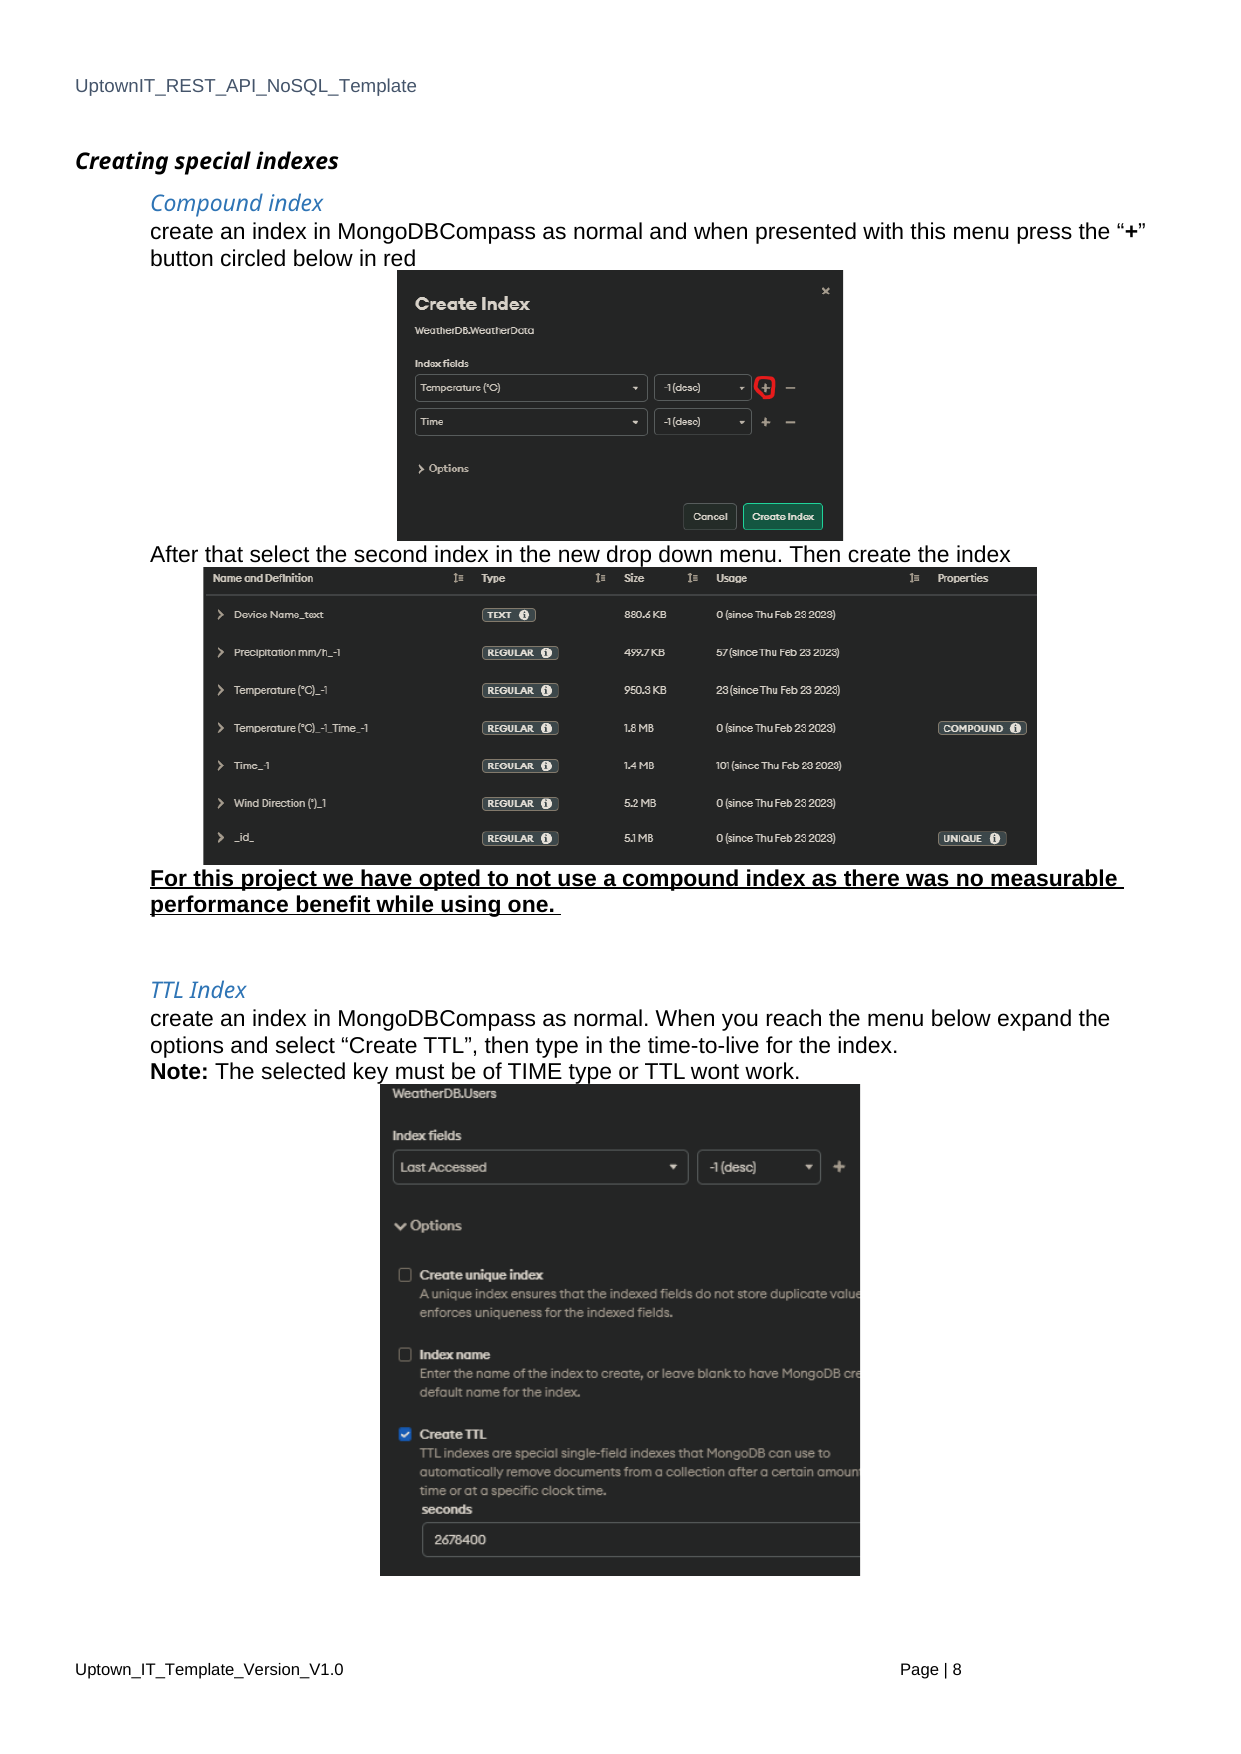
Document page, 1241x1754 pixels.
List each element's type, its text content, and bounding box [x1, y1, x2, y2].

list create an index in MongoDBCompass as normal and when presented with this menu press the “+” button circled below in red [150, 218, 1165, 271]
picture [397, 270, 844, 541]
subtitle Compound index [75, 187, 1165, 218]
subtitle TTL Index [75, 974, 1165, 1005]
list Note: The selected key must be of TIME type or TTL wont work. [150, 1058, 1165, 1084]
list After that select the second index in the new drop down menu. Then create the index [150, 541, 1165, 567]
picture [380, 1084, 861, 1576]
list create an index in MongoDBCompass as normal. When you reach the menu below expand the options and select “Create TTL”, then type in the time-to-live for the index. [150, 1005, 1165, 1058]
picture [203, 567, 1037, 865]
text For this project we have opted to not use a compound index as there was no measurable performance benefit while using one. [150, 864, 1165, 917]
subtitle Creating special indexes [75, 145, 1165, 176]
